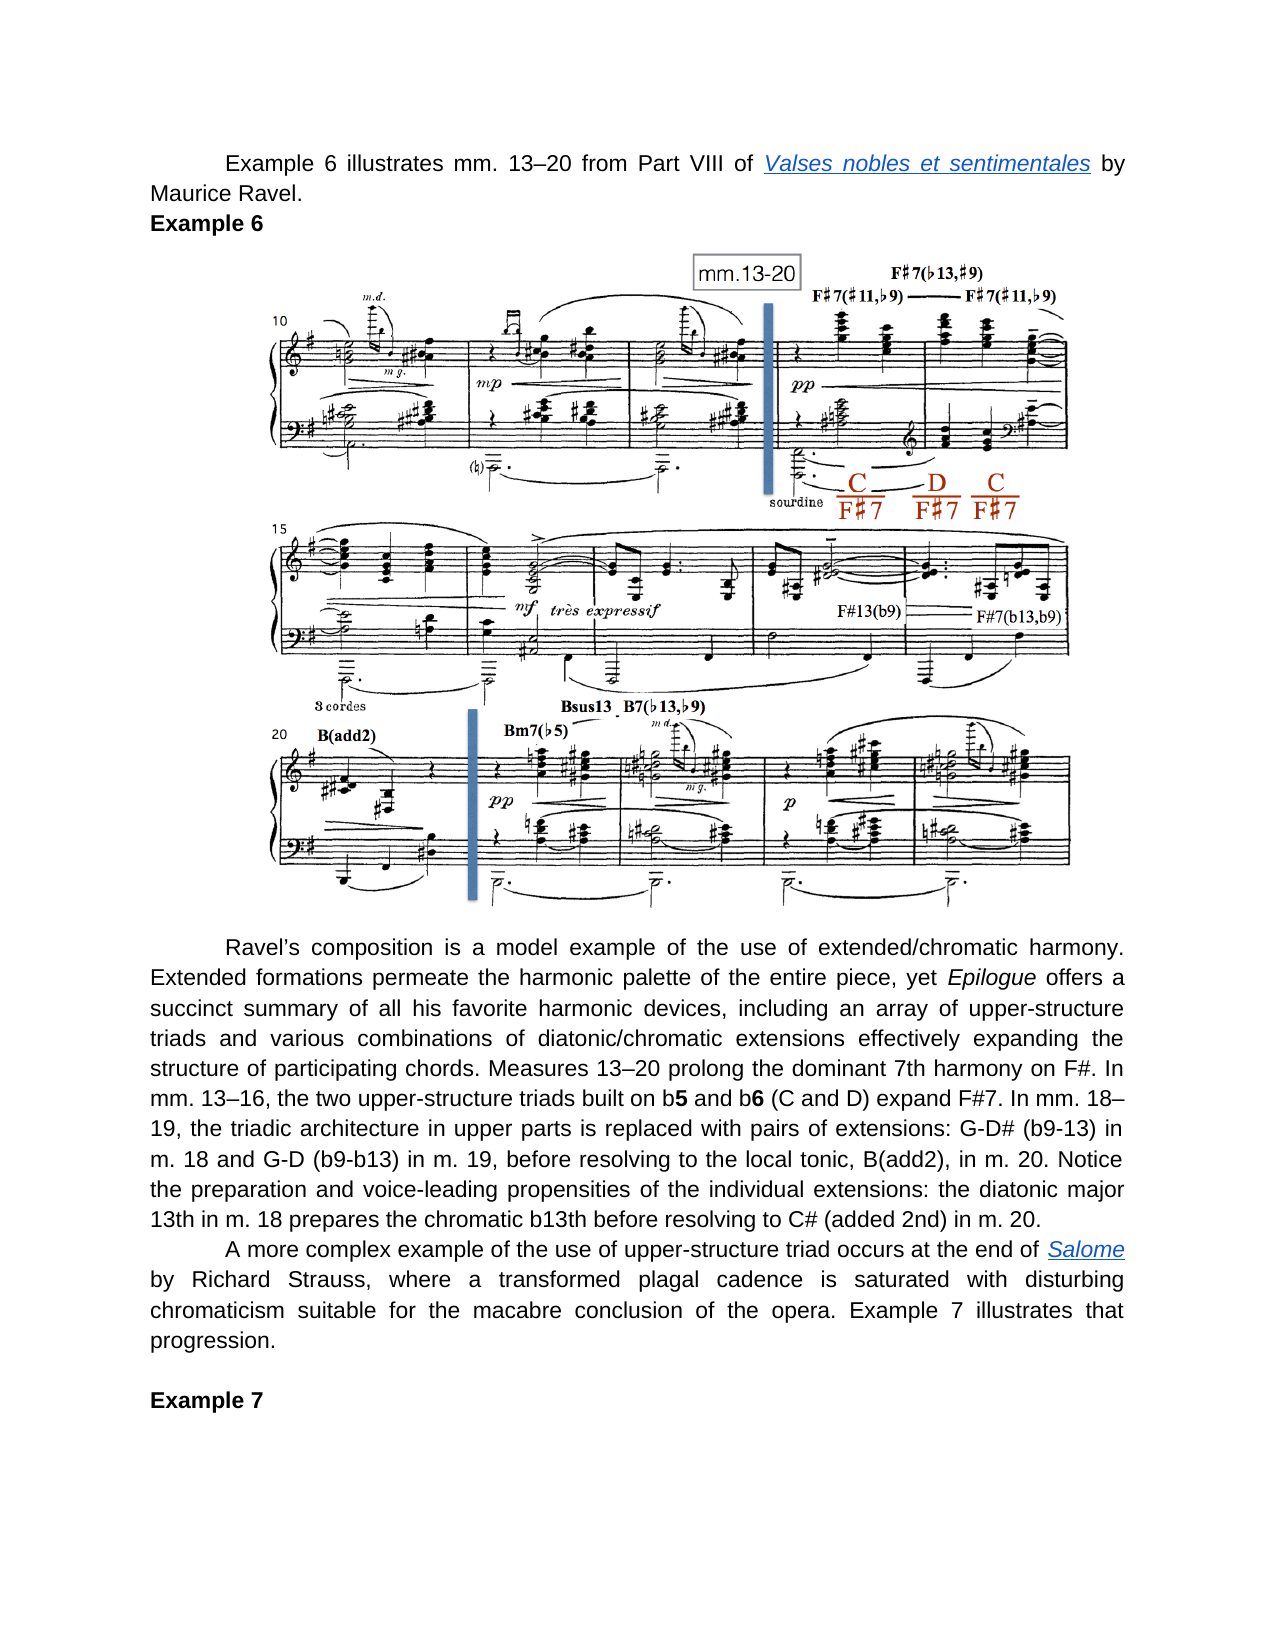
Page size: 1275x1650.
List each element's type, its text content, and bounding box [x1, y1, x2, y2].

text Ravel’s composition is a model example of the use of extended/chromatic harmony. Extended formations permeate the harmonic palette of the entire piece, yet Epilogue offers a succinct summary of all his favorite harmonic devices, including an array of upper-structure triads and various combinations of diatonic/chromatic extensions effectively expanding the structure of participating chords. Measures 13–20 prolong the dominant 7th harmony on F#. In mm. 13–16, the two upper-structure triads built on b5 and b6 (C and D) expand F#7. In mm. 18–19, the triadic architecture in upper parts is replaced with pairs of extensions: G-D# (b9-13) in m. 18 and G-D (b9-b13) in m. 19, before resolving to the local tonic, B(add2), in m. 20. Notice the preparation and voice-leading propensities of the individual extensions: the diatonic major 13th in m. 18 prepares the chromatic b13th before resolving to C# (added 2nd) in m. 20. [150, 934, 1125, 1232]
text Example 6 [150, 210, 1125, 237]
text A more complex example of the use of upper-structure triad occurs at the end of Salome by Richard Strauss, where a transformed plagal cadence is saturated with disturbing chromaticism suitable for the macabre conclusion of the opera. Example 7 illustrates that progression. [150, 1236, 1125, 1353]
picture [150, 240, 1125, 931]
text Example 7 [150, 1387, 1125, 1413]
text Example 6 illustrates mm. 13–20 from Part VIII of Valses nobles et sentimentales by Maurice Ravel. [150, 150, 1125, 207]
